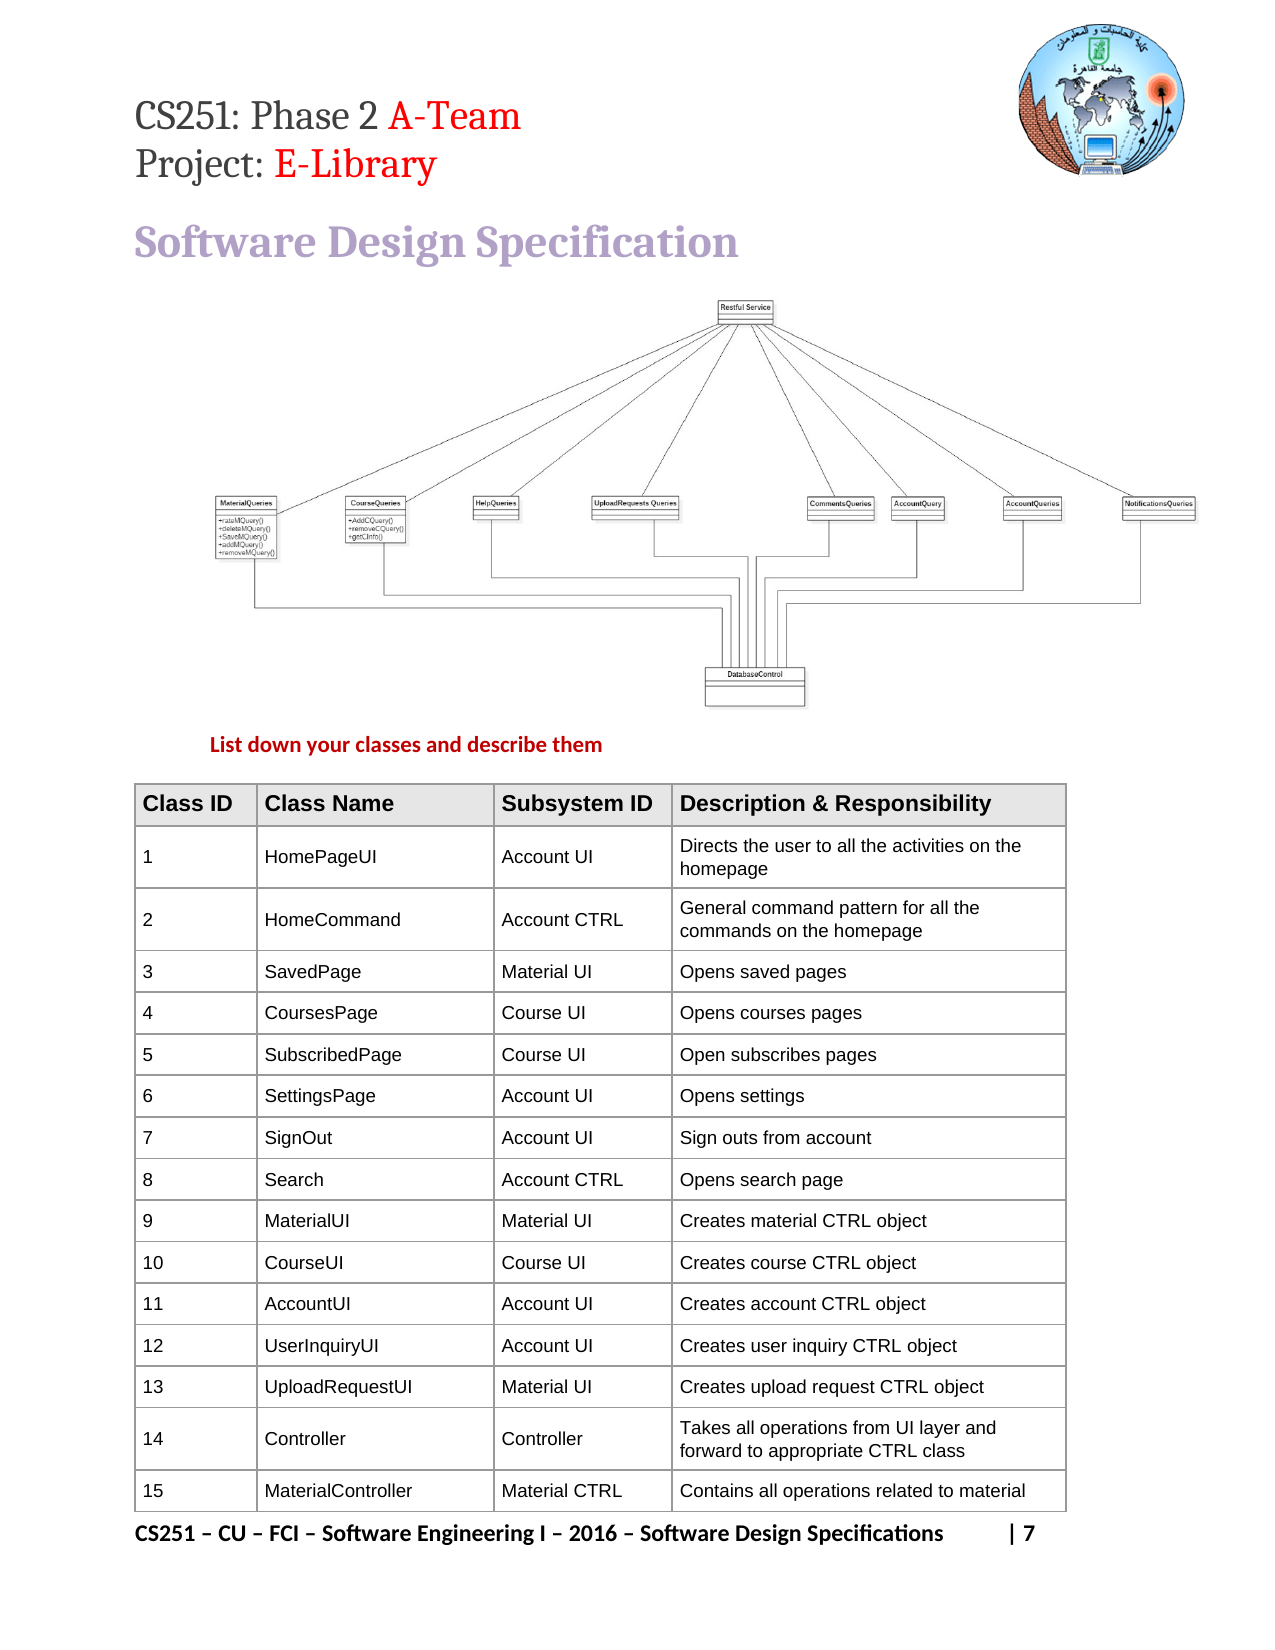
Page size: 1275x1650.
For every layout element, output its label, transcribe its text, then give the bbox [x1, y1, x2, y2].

table_cell Account UI [495, 1325, 671, 1365]
table_cell MaterialController [258, 1471, 493, 1511]
picture [210, 295, 1215, 727]
list List down your classes and describe them [210, 730, 1140, 758]
table_cell HomePageUI [258, 827, 493, 887]
table_cell CoursesPage [258, 993, 493, 1033]
table_cell 2 [136, 889, 256, 950]
table_cell 3 [136, 951, 256, 991]
table_cell General command pattern for all the commands on the homepage [673, 889, 1065, 950]
table_cell Open subscribes pages [673, 1035, 1065, 1074]
table_cell 8 [136, 1159, 256, 1199]
table_cell Material UI [495, 1367, 671, 1407]
table_cell 6 [136, 1076, 256, 1116]
table_cell Creates course CTRL object [673, 1242, 1065, 1282]
table_cell SettingsPage [258, 1076, 493, 1116]
table_cell Account CTRL [495, 889, 671, 950]
table_cell SubscribedPage [258, 1035, 493, 1074]
table_cell Directs the user to all the activities on the homepage [673, 827, 1065, 887]
table_cell 10 [136, 1242, 256, 1282]
table_cell Opens saved pages [673, 951, 1065, 991]
table_cell 11 [136, 1284, 256, 1324]
table_cell Creates user inquiry CTRL object [673, 1325, 1065, 1365]
table_cell Account UI [495, 827, 671, 887]
table_cell Contains all operations related to material [673, 1471, 1065, 1511]
picture [1018, 24, 1186, 180]
table_cell 7 [136, 1118, 256, 1157]
table_cell Course UI [495, 993, 671, 1033]
table_header Class ID [136, 785, 256, 825]
table_cell Account UI [495, 1076, 671, 1116]
table_header Class Name [258, 785, 493, 825]
table_cell Opens courses pages [673, 993, 1065, 1033]
table_cell 1 [136, 827, 256, 887]
table_cell 13 [136, 1367, 256, 1407]
table_cell Creates account CTRL object [673, 1284, 1065, 1324]
table_cell Takes all operations from UI layer and forward to appropriate CTRL class [673, 1408, 1065, 1469]
table_cell Search [258, 1159, 493, 1199]
table_cell HomeCommand [258, 889, 493, 950]
table_cell SignOut [258, 1118, 493, 1157]
table_header Subsystem ID [495, 785, 671, 825]
table_cell Course UI [495, 1242, 671, 1282]
table_cell Sign outs from account [673, 1118, 1065, 1157]
table_cell 4 [136, 993, 256, 1033]
table_cell Opens settings [673, 1076, 1065, 1116]
table_cell Opens search page [673, 1159, 1065, 1199]
table_cell Controller [258, 1408, 493, 1469]
table_cell Material CTRL [495, 1471, 671, 1511]
table_cell UserInquiryUI [258, 1325, 493, 1365]
table_cell Account UI [495, 1118, 671, 1157]
table_cell Account UI [495, 1284, 671, 1324]
table_cell 15 [136, 1471, 256, 1511]
table_cell SavedPage [258, 951, 493, 991]
table_cell Controller [495, 1408, 671, 1469]
table_cell Creates material CTRL object [673, 1201, 1065, 1241]
table_cell UploadRequestUI [258, 1367, 493, 1407]
table_cell 9 [136, 1201, 256, 1241]
table_cell Course UI [495, 1035, 671, 1074]
table_cell CourseUI [258, 1242, 493, 1282]
table_cell 14 [136, 1408, 256, 1469]
table_cell Account CTRL [495, 1159, 671, 1199]
table_cell Material UI [495, 1201, 671, 1241]
table_header Description & Responsibility [673, 785, 1065, 825]
table_cell 12 [136, 1325, 256, 1365]
table_cell AccountUI [258, 1284, 493, 1324]
table_cell Creates upload request CTRL object [673, 1367, 1065, 1407]
table_cell Material UI [495, 951, 671, 991]
table_cell 5 [136, 1035, 256, 1074]
table_cell MaterialUI [258, 1201, 493, 1241]
